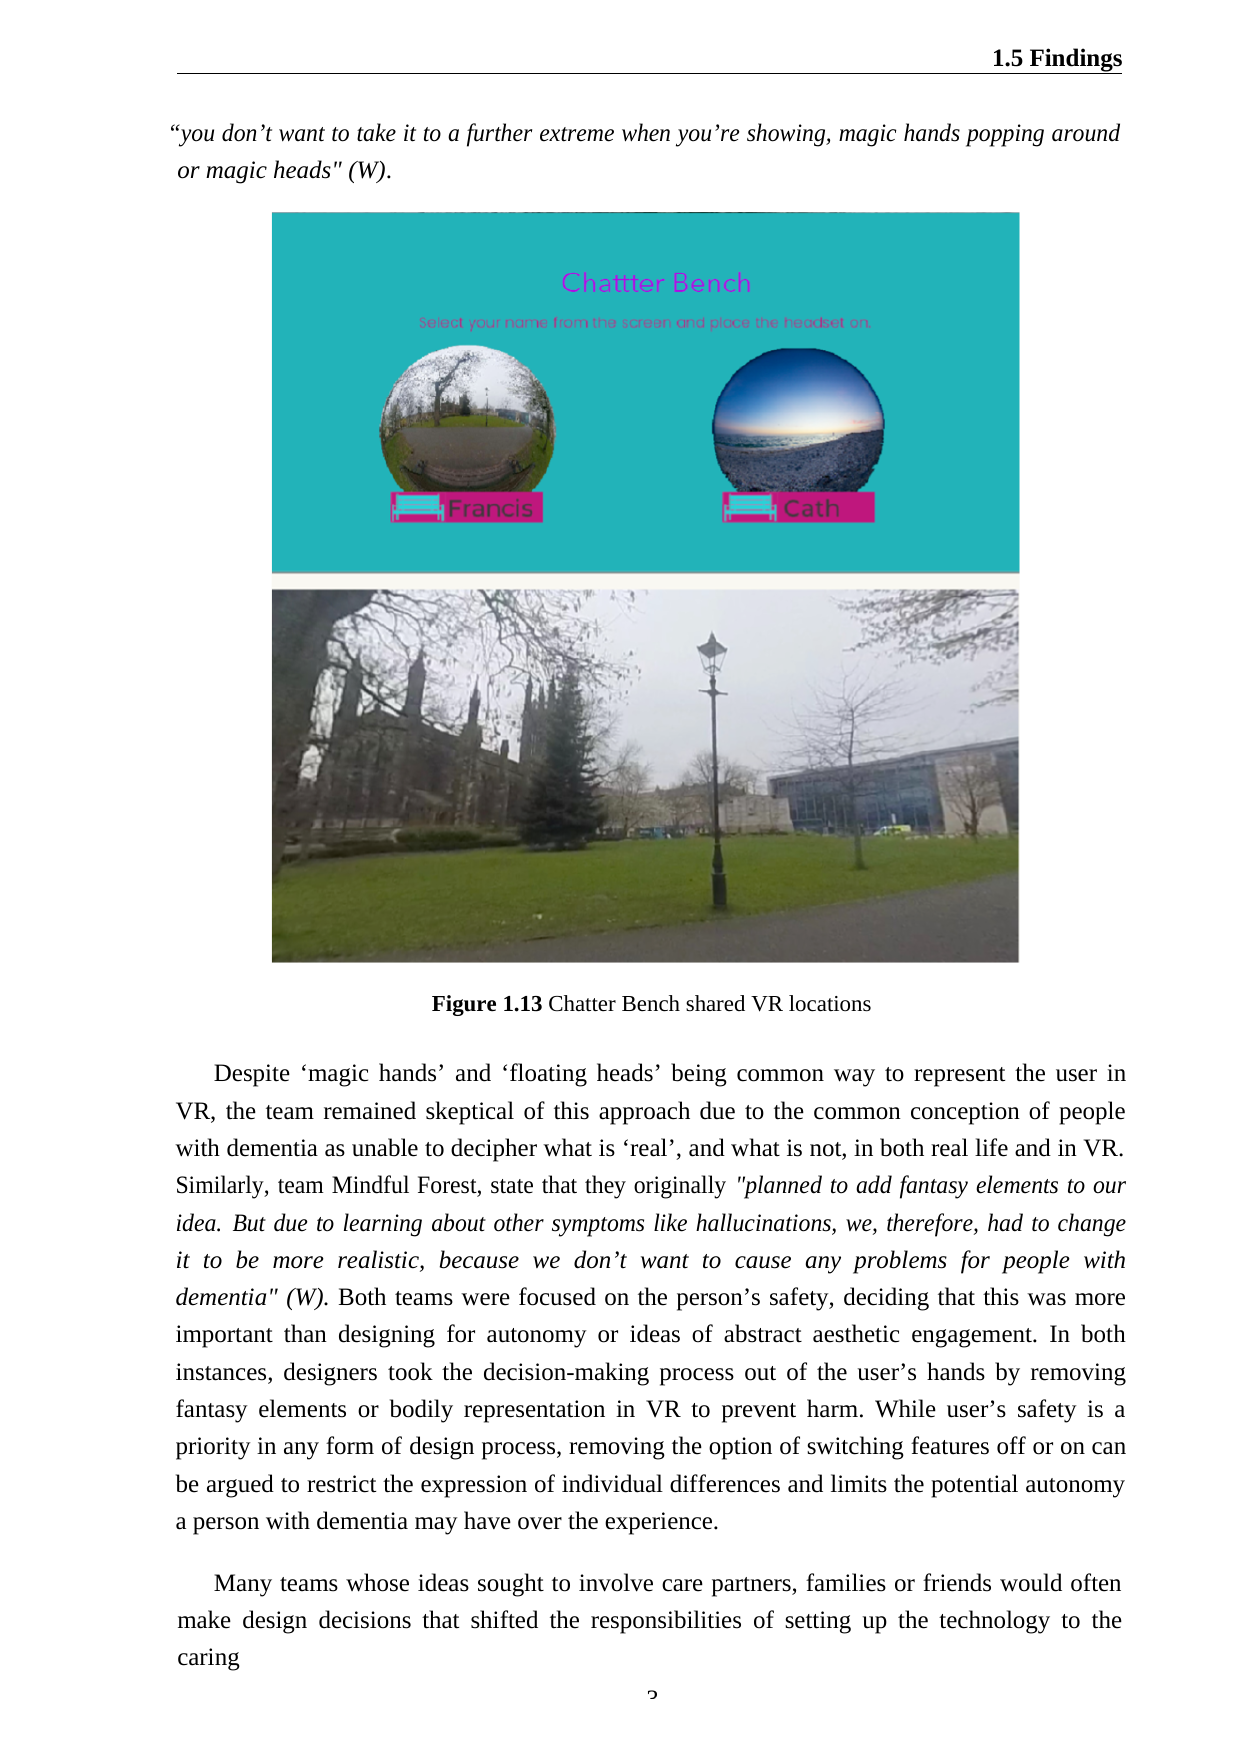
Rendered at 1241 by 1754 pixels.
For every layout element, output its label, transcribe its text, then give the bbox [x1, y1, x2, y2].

text Despite ‘magic hands’ and ‘floating heads’ being common way to represent the user in VR, the team remained skeptical of this approach due to the common conception of people with dementia as unable to decipher what is ‘real’, and what is not, in both real life and in VR. Similarly, team Mindful Forest, state that they originally "planned to add fantasy elements to our idea. But due to learning about other symptoms like hallucinations, we, therefore, had to change it to be more realistic, because we don’t want to cause any problems for people with dementia" (W). Both teams were focused on the person’s safety, deciding that this was more important than designing for autonomy or ideas of abstract aesthetic engagement. In both instances, designers took the decision-making process out of the user’s hands by removing fantasy elements or bodily representation in VR to prevent harm. While user’s safety is a priority in any form of design process, removing the option of switching features off or on can be argued to restrict the expression of individual differences and limits the potential autonomy a person with dementia may have over the experience. [175, 1058, 1127, 1535]
text Figure 1.13 Chatter Bench shared VR locations [432, 235, 1138, 1017]
picture [271, 212, 1022, 966]
subtitle Findings [98, 43, 1122, 71]
text “you don’t want to take it to a further extreme when you’re showing, magic hands popping around or magic heads" (W). [167, 118, 1138, 184]
text Many teams whose ideas sought to involve care partners, families or friends would often make design decisions that shifted the responsibilities of setting up the technology to the caring [177, 1568, 1122, 1671]
